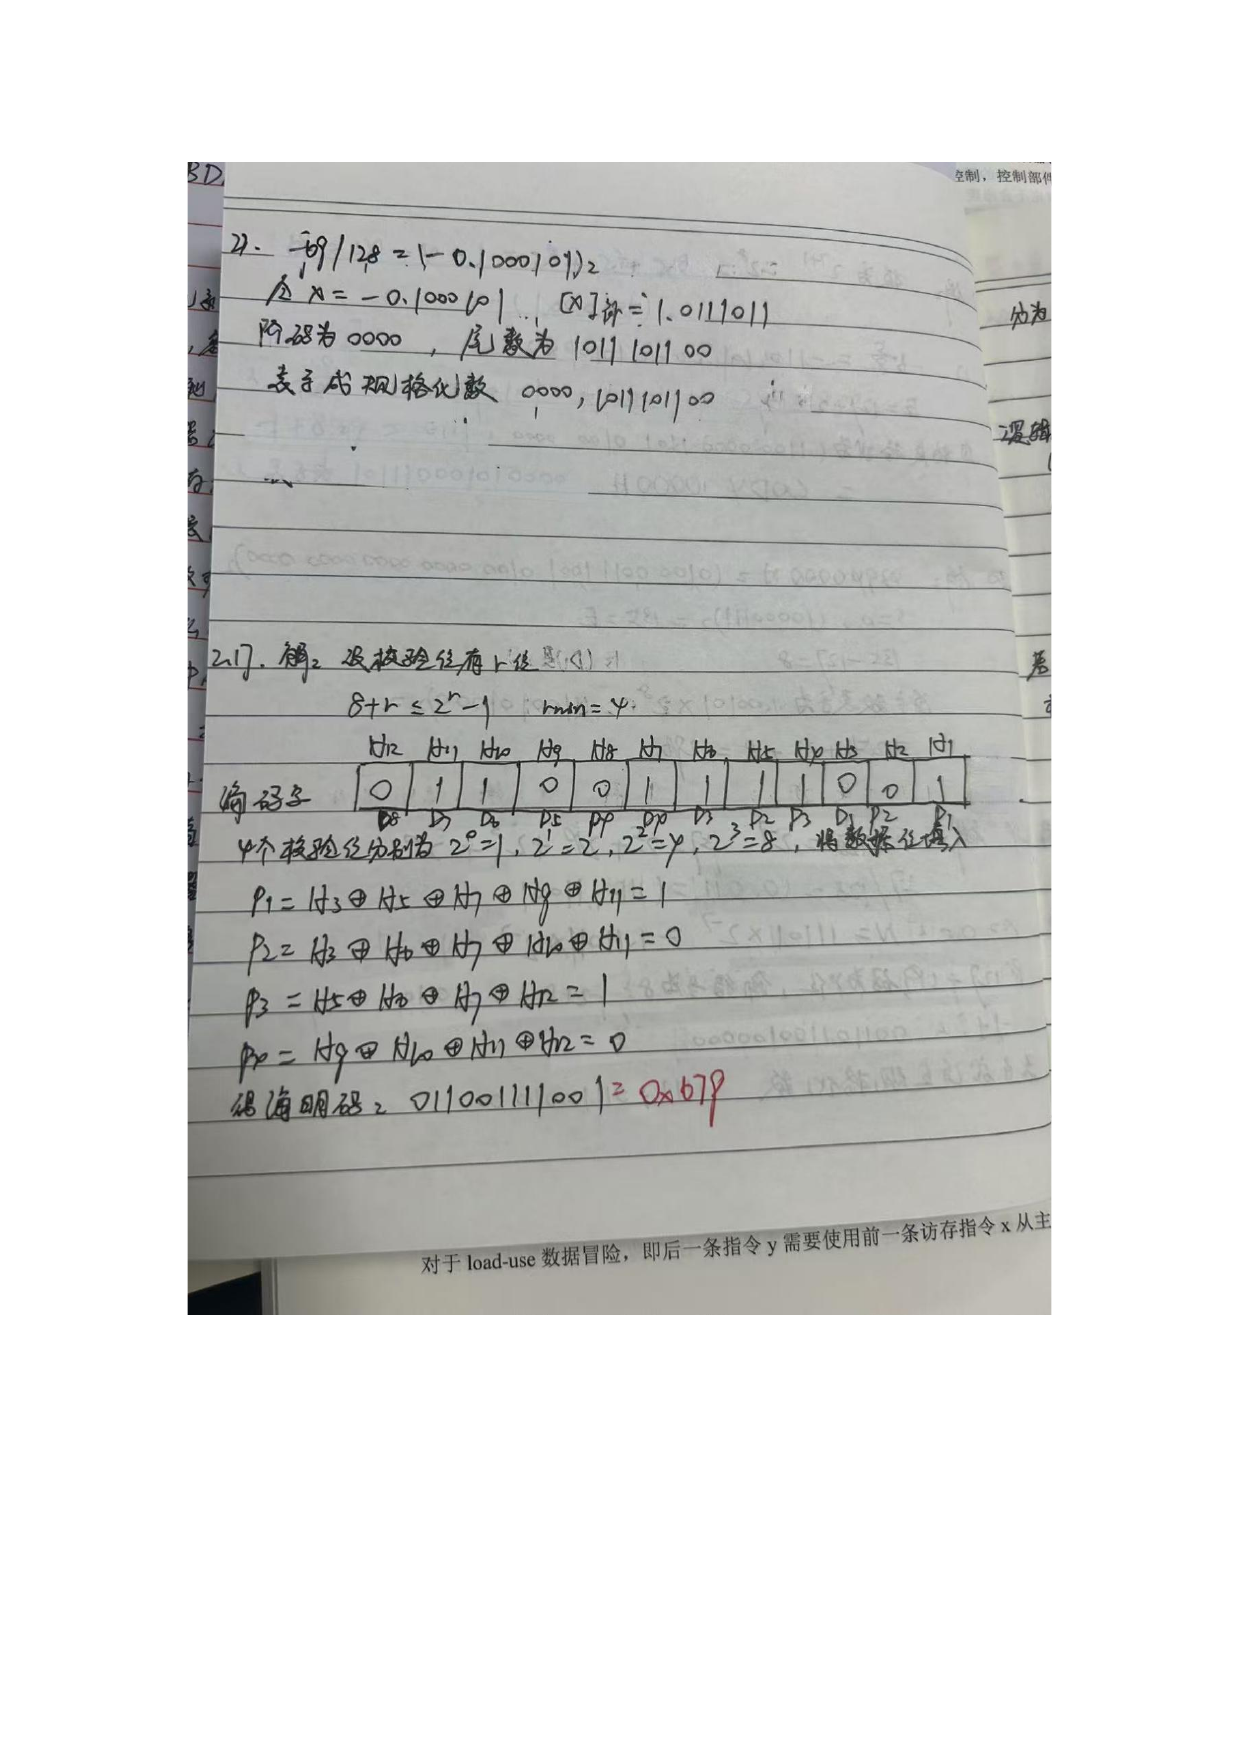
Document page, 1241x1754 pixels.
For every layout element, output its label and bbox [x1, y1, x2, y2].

picture [187, 162, 1052, 1315]
